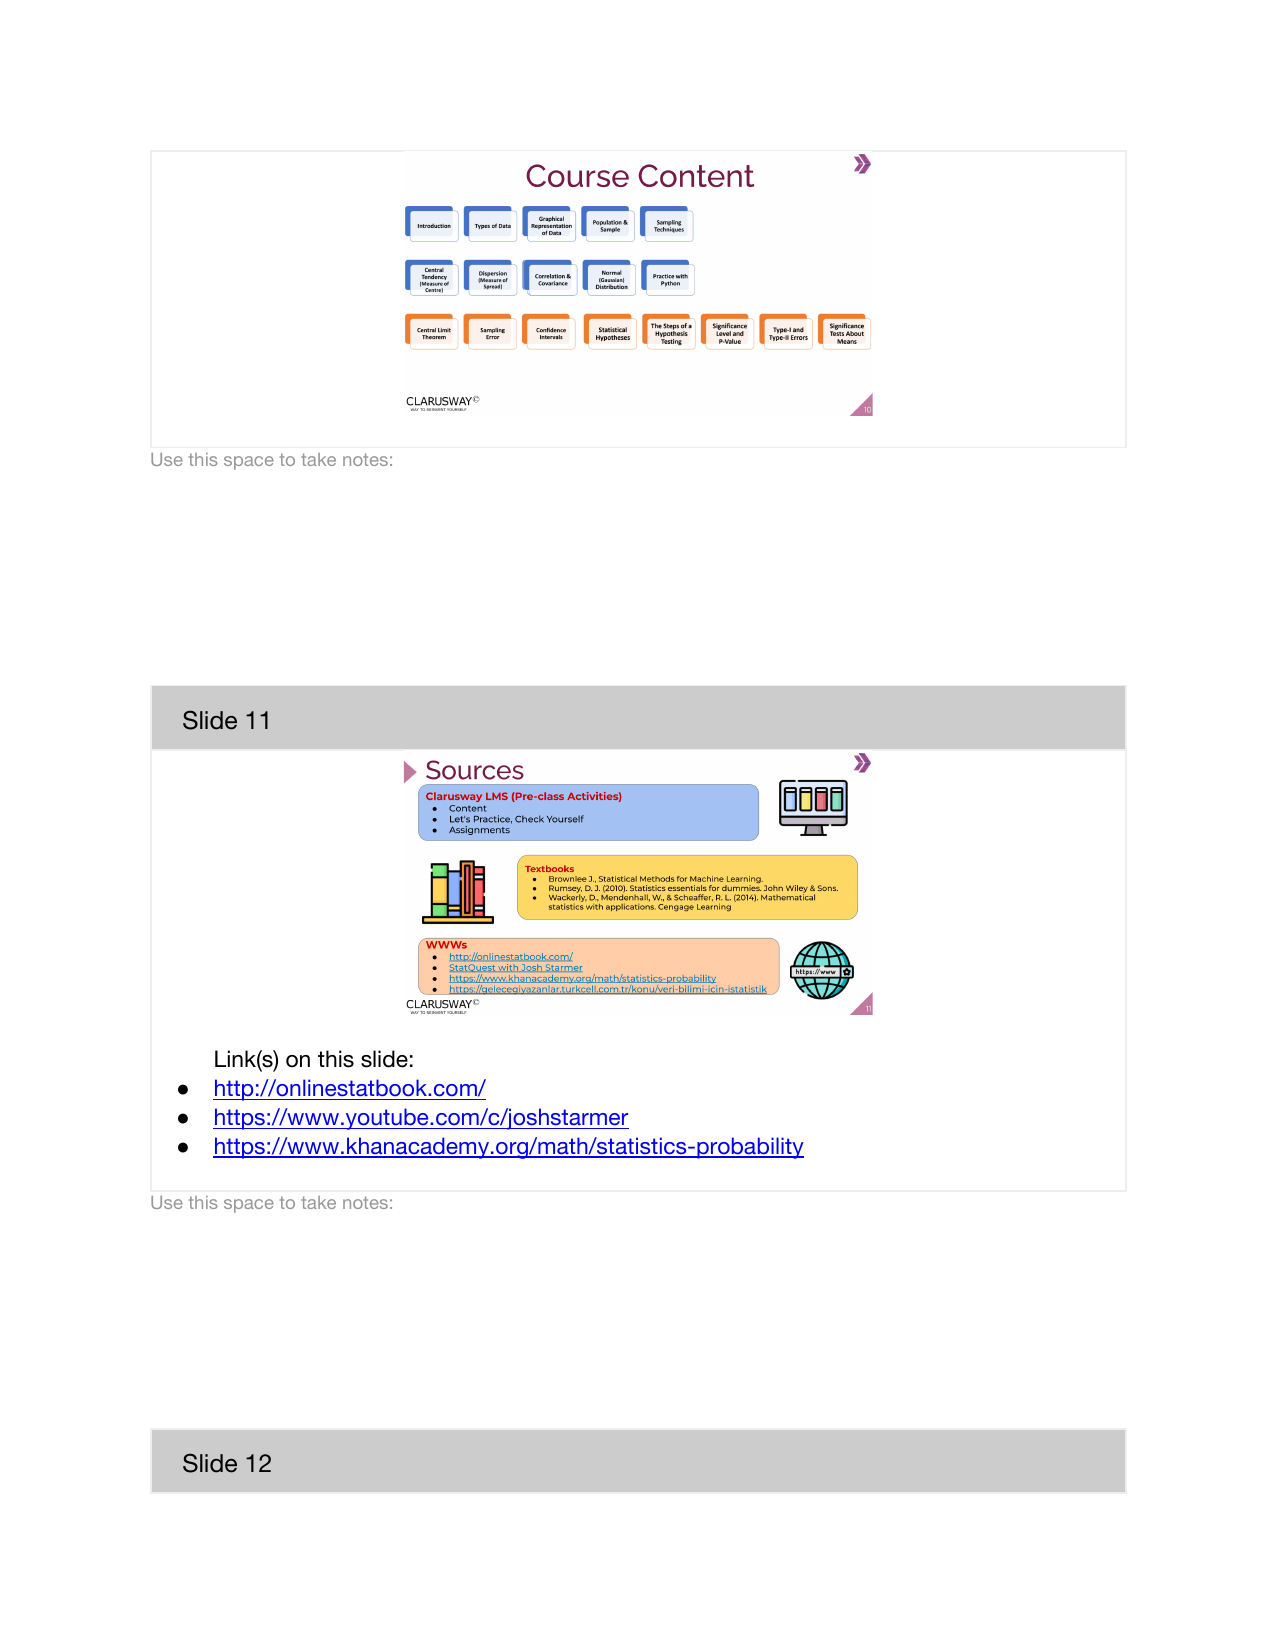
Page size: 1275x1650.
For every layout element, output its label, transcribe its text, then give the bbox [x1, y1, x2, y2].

picture [403, 151, 873, 416]
table_header Slide 12 [152, 1430, 1125, 1492]
table_header Slide 11 [152, 686, 1125, 749]
table_cell Link(s) on this slide: http://onlinestatbook.com/ https://www.youtube.com/c/joshstarmer https://www.khanacademy.org/math/statistics-probability [152, 751, 1125, 1190]
text Use this space to take notes: [150, 448, 1125, 472]
table_cell [152, 152, 1125, 447]
text Use this space to take notes: [150, 1192, 1125, 1215]
picture [403, 750, 873, 1015]
